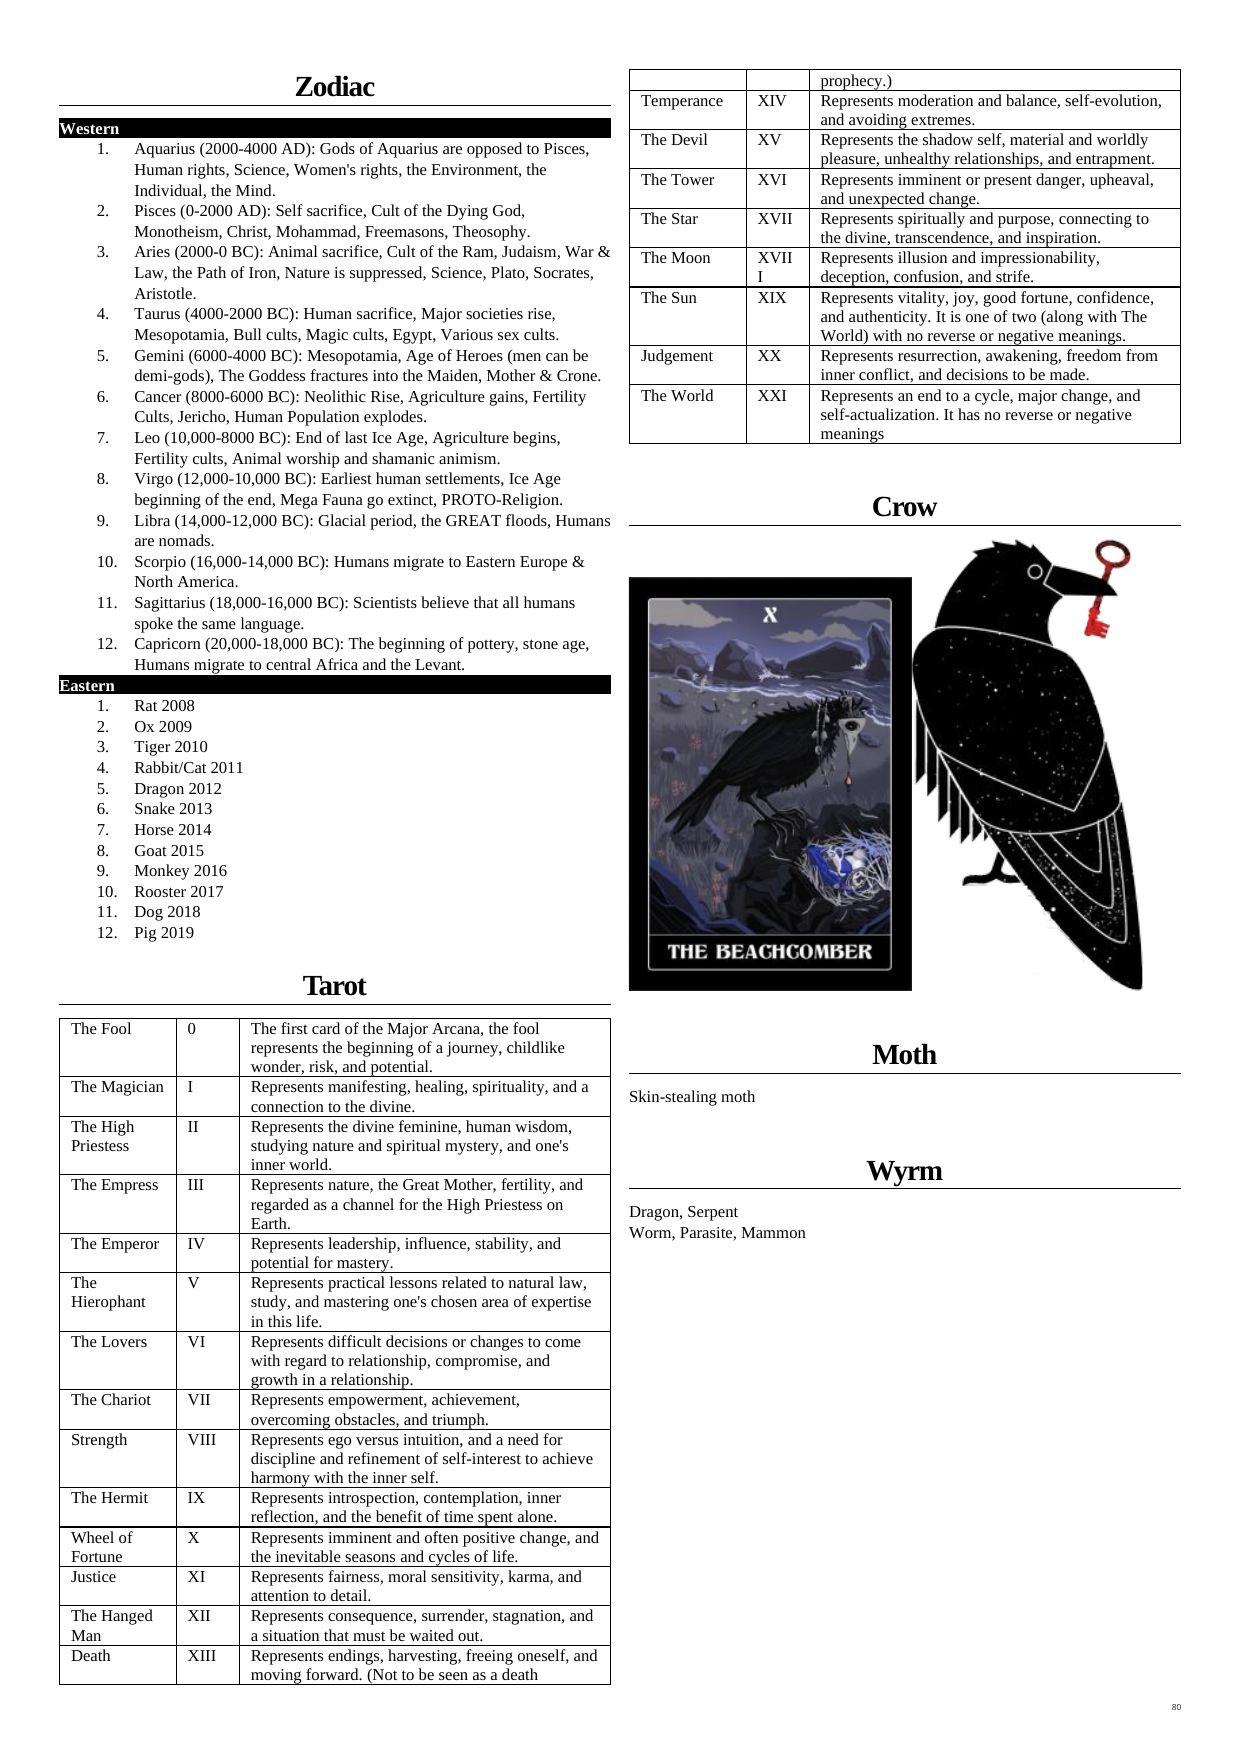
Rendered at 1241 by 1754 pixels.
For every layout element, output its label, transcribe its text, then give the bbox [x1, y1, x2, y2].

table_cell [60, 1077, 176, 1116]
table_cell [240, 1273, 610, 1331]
list Goat 2015 [97, 840, 611, 859]
list Aries (2000-0 BC): Animal sacrifice, Cult of the Ram, Judaism, War & Law, the Path of Iron, Nature is suppressed, Science, Plato, Socrates, Aristotle. [97, 242, 611, 303]
list Rooster 2017 [97, 882, 611, 901]
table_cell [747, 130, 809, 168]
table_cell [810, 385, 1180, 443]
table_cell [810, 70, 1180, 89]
list Dragon 2012 [97, 778, 611, 798]
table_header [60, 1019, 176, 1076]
list Capricorn (20,000-18,000 BC): The beginning of pottery, stone age, Humans migrate to central Africa and the Levant. [97, 634, 611, 674]
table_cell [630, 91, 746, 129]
text Dragon, Serpent [629, 1202, 1181, 1221]
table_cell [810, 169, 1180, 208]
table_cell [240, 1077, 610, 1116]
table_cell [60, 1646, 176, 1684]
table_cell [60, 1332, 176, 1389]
list Pig 2019 [97, 923, 611, 942]
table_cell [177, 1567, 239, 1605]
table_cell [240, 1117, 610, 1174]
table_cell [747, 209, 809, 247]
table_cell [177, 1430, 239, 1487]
subtitle Moth [629, 1037, 1181, 1073]
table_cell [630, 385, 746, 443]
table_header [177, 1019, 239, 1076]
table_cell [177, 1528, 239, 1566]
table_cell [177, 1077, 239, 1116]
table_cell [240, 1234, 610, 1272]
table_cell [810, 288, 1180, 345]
list Rabbit/Cat 2011 [97, 758, 611, 777]
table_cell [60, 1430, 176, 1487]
subtitle Zodiac [59, 69, 611, 105]
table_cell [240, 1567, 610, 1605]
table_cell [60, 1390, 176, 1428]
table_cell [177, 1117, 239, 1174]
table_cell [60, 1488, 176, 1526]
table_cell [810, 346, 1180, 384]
list Leo (10,000-8000 BC): End of last Ice Age, Agriculture begins, Fertility cults, Animal worship and shamanic animism. [97, 428, 611, 468]
list Horse 2014 [97, 820, 611, 839]
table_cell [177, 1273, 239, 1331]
list Cancer (8000-6000 BC): Neolithic Rise, Agriculture gains, Fertility Cults, Jericho, Human Population explodes. [97, 387, 611, 426]
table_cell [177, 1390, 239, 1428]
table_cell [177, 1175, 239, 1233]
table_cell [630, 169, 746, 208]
subtitle Eastern [59, 675, 611, 694]
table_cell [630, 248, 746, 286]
list Libra (14,000-12,000 BC): Glacial period, the GREAT floods, Humans are nomads. [97, 510, 611, 550]
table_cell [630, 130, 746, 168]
subtitle Crow [629, 489, 1181, 525]
picture [628, 538, 1144, 991]
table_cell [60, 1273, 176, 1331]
list Tiger 2010 [97, 737, 611, 756]
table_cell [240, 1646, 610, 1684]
list Pisces (0-2000 AD): Self sacrifice, Cult of the Dying God, Monotheism, Christ, Mohammad, Freemasons, Theosophy. [97, 201, 611, 241]
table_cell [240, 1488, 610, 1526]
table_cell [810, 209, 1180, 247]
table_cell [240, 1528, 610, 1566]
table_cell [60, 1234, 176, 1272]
list Virgo (12,000-10,000 BC): Earliest human settlements, Ice Age beginning of the end, Mega Fauna go extinct, PROTO-Religion. [97, 469, 611, 509]
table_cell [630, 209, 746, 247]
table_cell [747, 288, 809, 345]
list Rat 2008 [97, 696, 611, 715]
list Taurus (4000-2000 BC): Human sacrifice, Major societies rise, Mesopotamia, Bull cults, Magic cults, Egypt, Various sex cults. [97, 304, 611, 344]
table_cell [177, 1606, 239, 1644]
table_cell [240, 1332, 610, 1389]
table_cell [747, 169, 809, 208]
list Gemini (6000-4000 BC): Mesopotamia, Age of Heroes (men can be demi-gods), The Goddess fractures into the Maiden, Mother & Crone. [97, 345, 611, 385]
list Aquarius (2000-4000 AD): Gods of Aquarius are opposed to Pisces, Human rights, Science, Women's rights, the Environment, the Individual, the Mind. [97, 139, 611, 199]
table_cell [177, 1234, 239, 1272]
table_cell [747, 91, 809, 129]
list Monkey 2016 [97, 861, 611, 880]
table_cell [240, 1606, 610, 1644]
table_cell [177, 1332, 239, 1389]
subtitle Western [59, 118, 611, 138]
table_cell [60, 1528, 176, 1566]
text Skin-stealing moth [629, 1086, 1181, 1106]
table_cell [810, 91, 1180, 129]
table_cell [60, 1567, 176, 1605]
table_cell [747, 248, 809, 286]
list Scorpio (16,000-14,000 BC): Humans migrate to Eastern Europe & North America. [97, 552, 611, 591]
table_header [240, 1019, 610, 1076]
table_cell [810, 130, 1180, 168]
list Dog 2018 [97, 902, 611, 921]
subtitle Wyrm [629, 1153, 1181, 1188]
subtitle Tarot [59, 968, 611, 1004]
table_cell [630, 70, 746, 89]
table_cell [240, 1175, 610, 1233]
list Ox 2009 [97, 717, 611, 736]
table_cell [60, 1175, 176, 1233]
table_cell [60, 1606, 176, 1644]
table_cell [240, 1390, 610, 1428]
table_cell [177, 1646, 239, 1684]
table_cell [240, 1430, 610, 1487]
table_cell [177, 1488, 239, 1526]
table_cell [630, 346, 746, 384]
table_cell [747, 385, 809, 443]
text Worm, Parasite, Mammon [629, 1222, 1181, 1242]
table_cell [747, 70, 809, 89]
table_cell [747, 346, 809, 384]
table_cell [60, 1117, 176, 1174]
list Snake 2013 [97, 799, 611, 818]
list Sagittarius (18,000-16,000 BC): Scientists believe that all humans spoke the same language. [97, 593, 611, 633]
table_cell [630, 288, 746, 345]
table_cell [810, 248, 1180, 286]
